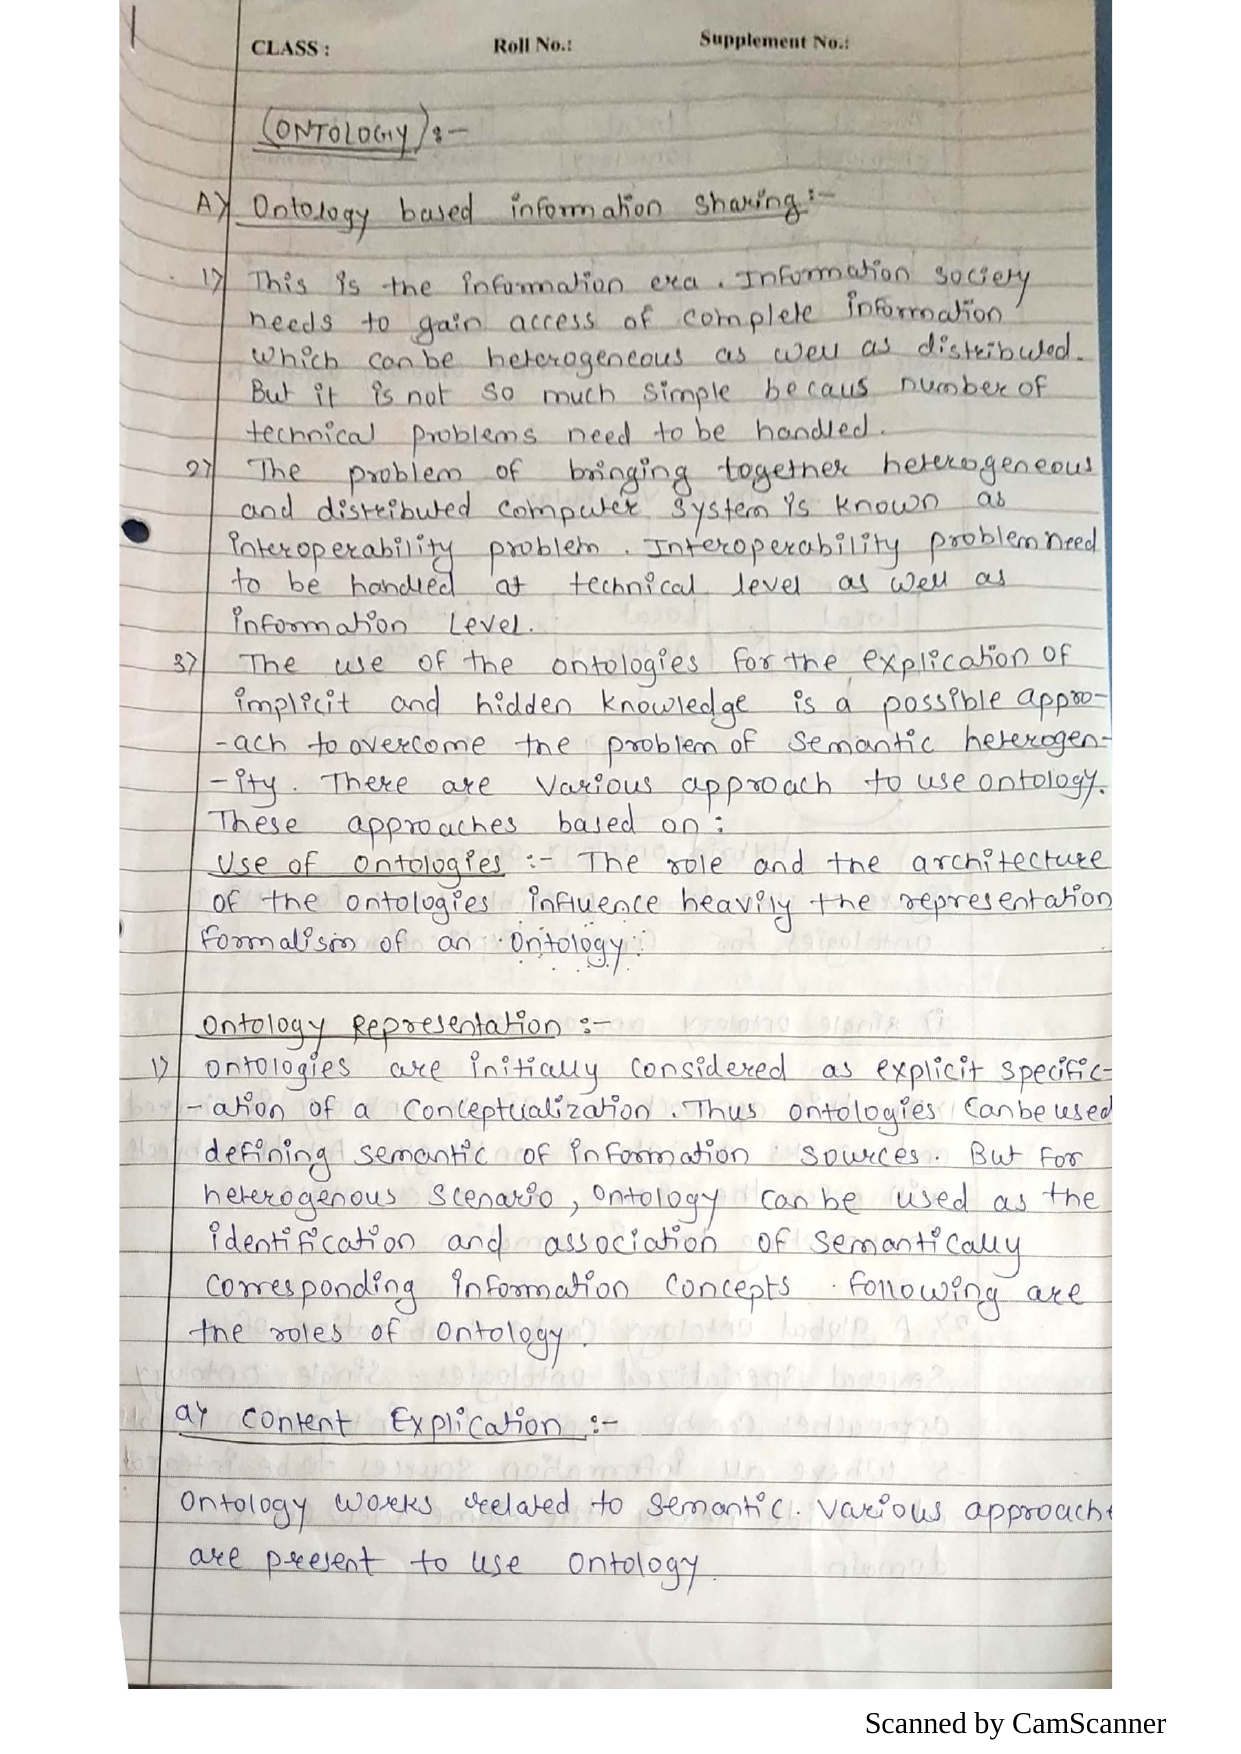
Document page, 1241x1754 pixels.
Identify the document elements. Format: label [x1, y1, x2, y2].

picture [119, 0, 1113, 1689]
